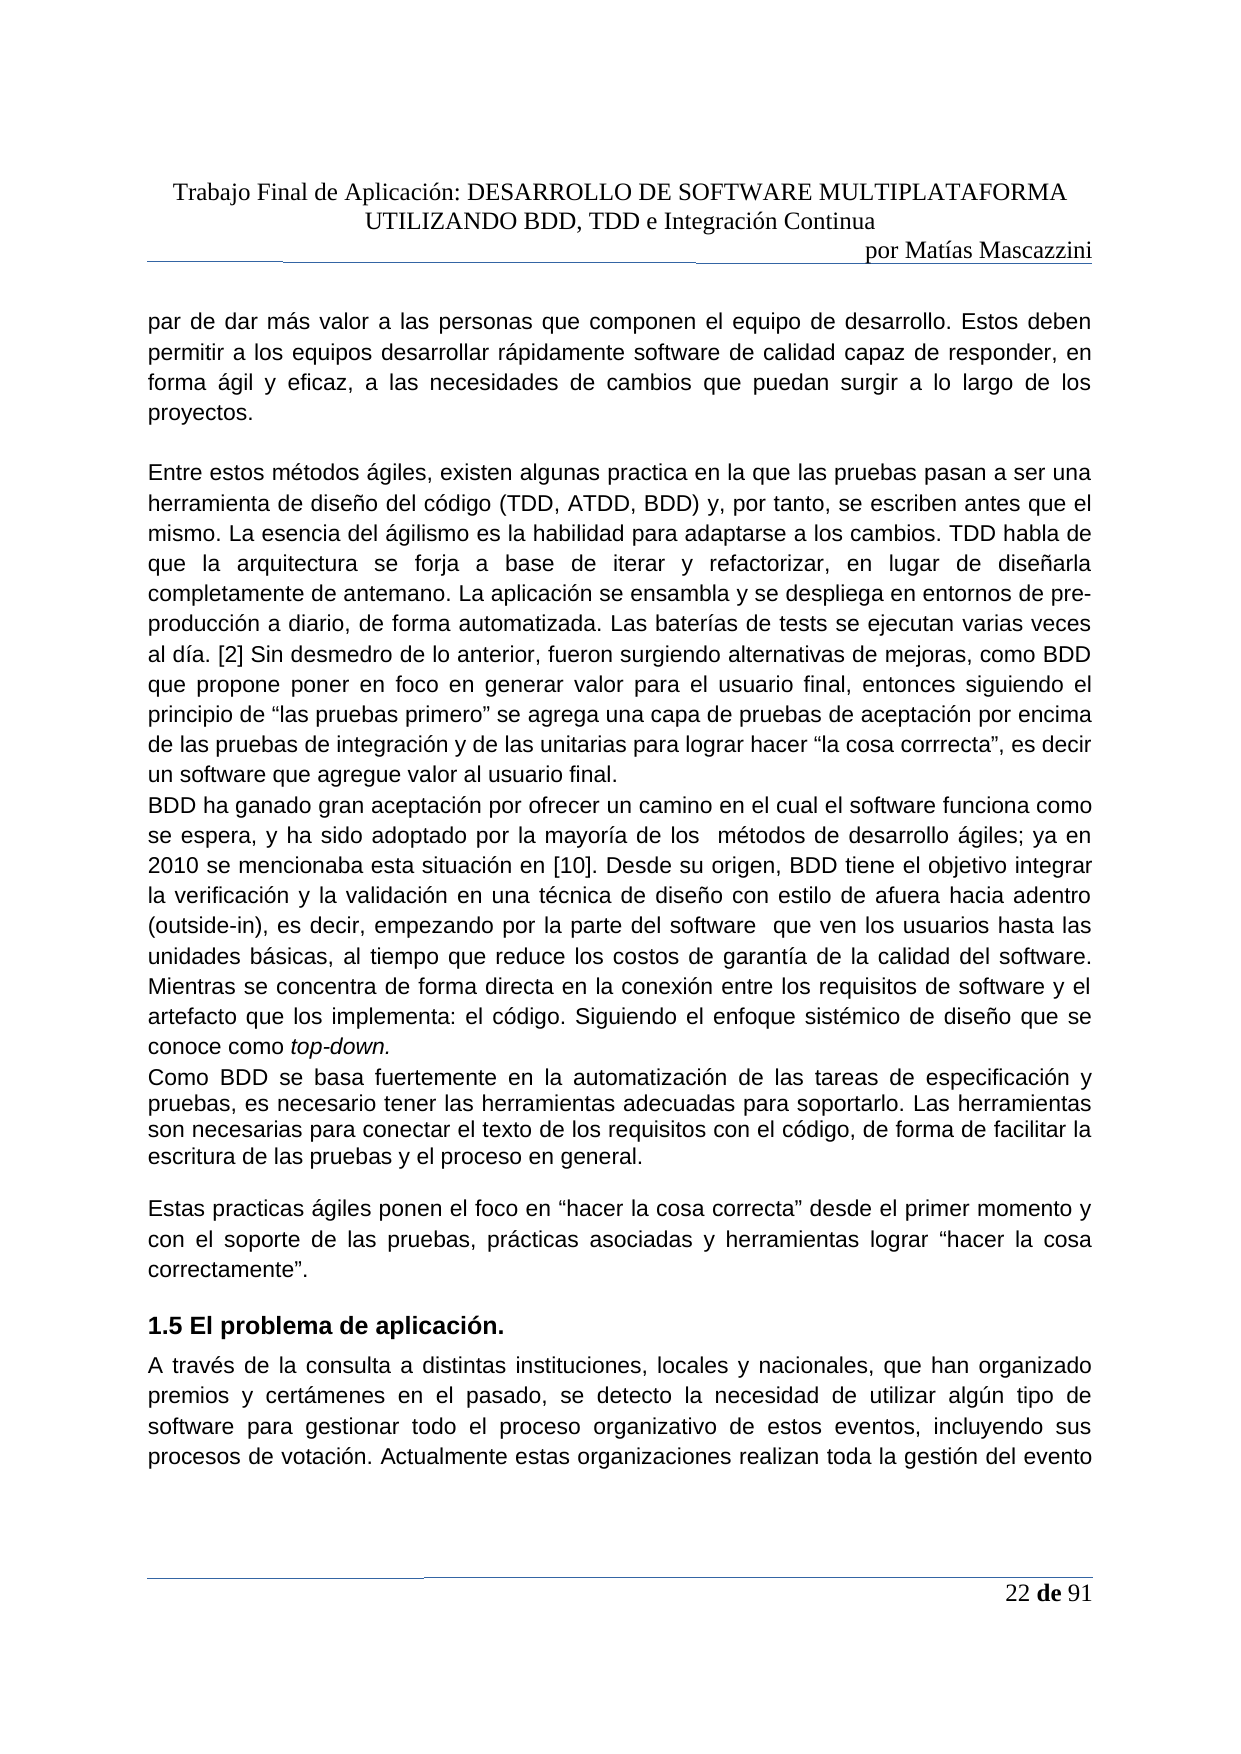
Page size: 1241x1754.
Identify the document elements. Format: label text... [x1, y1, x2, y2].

text Estas practicas ágiles ponen el foco en “hacer la cosa correcta” desde el primer momento y con el soporte de las pruebas, prácticas asociadas y herramientas lograr “hacer la cosa correctamente”. [148, 1195, 1093, 1282]
text Entre estos métodos ágiles, existen algunas practica en la que las pruebas pasan a ser una herramienta de diseño del código (TDD, ATDD, BDD) y, por tanto, se escriben antes que el mismo. La esencia del ágilismo es la habilidad para adaptarse a los cambios. TDD habla de que la arquitectura se forja a base de iterar y refactorizar, en lugar de diseñarla completamente de antemano. La aplicación se ensambla y se despliega en entornos de pre-producción a diario, de forma automatizada. Las baterías de tests se ejecutan varias veces al día. [2] Sin desmedro de lo anterior, fueron surgiendo alternativas de mejoras, como BDD que propone poner en foco en generar valor para el usuario final, entonces siguiendo el principio de “las pruebas primero” se agrega una capa de pruebas de aceptación por encima de las pruebas de integración y de las unitarias para lograr hacer “la cosa corrrecta”, es decir un software que agregue valor al usuario final. [148, 459, 1093, 788]
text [148, 1352, 1093, 1469]
list 1.5 El problema de aplicación. [148, 1311, 1093, 1340]
text Como BDD se basa fuertemente en la automatización de las tareas de especificación y pruebas, es necesario tener las herramientas adecuadas para soportarlo. Las herramientas son necesarias para conectar el texto de los requisitos con el código, de forma de facilitar la escritura de las pruebas y el proceso en general. [148, 1063, 1093, 1169]
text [148, 308, 1093, 425]
text BDD ha ganado gran aceptación por ofrecer un camino en el cual el software funciona como se espera, y ha sido adoptado por la mayoría de los métodos de desarrollo ágiles; ya en 2010 se mencionaba esta situación en [10]. Desde su origen, BDD tiene el objetivo integrar la verificación y la validación en una técnica de diseño con estilo de afuera hacia adentro (outside-in), es decir, empezando por la parte del software que ven los usuarios hasta las unidades básicas, al tiempo que reduce los costos de garantía de la calidad del software. Mientras se concentra de forma directa en la conexión entre los requisitos de software y el artefacto que los implementa: el código. Siguiendo el enfoque sistémico de diseño que se conoce como top-down. [148, 792, 1093, 1060]
